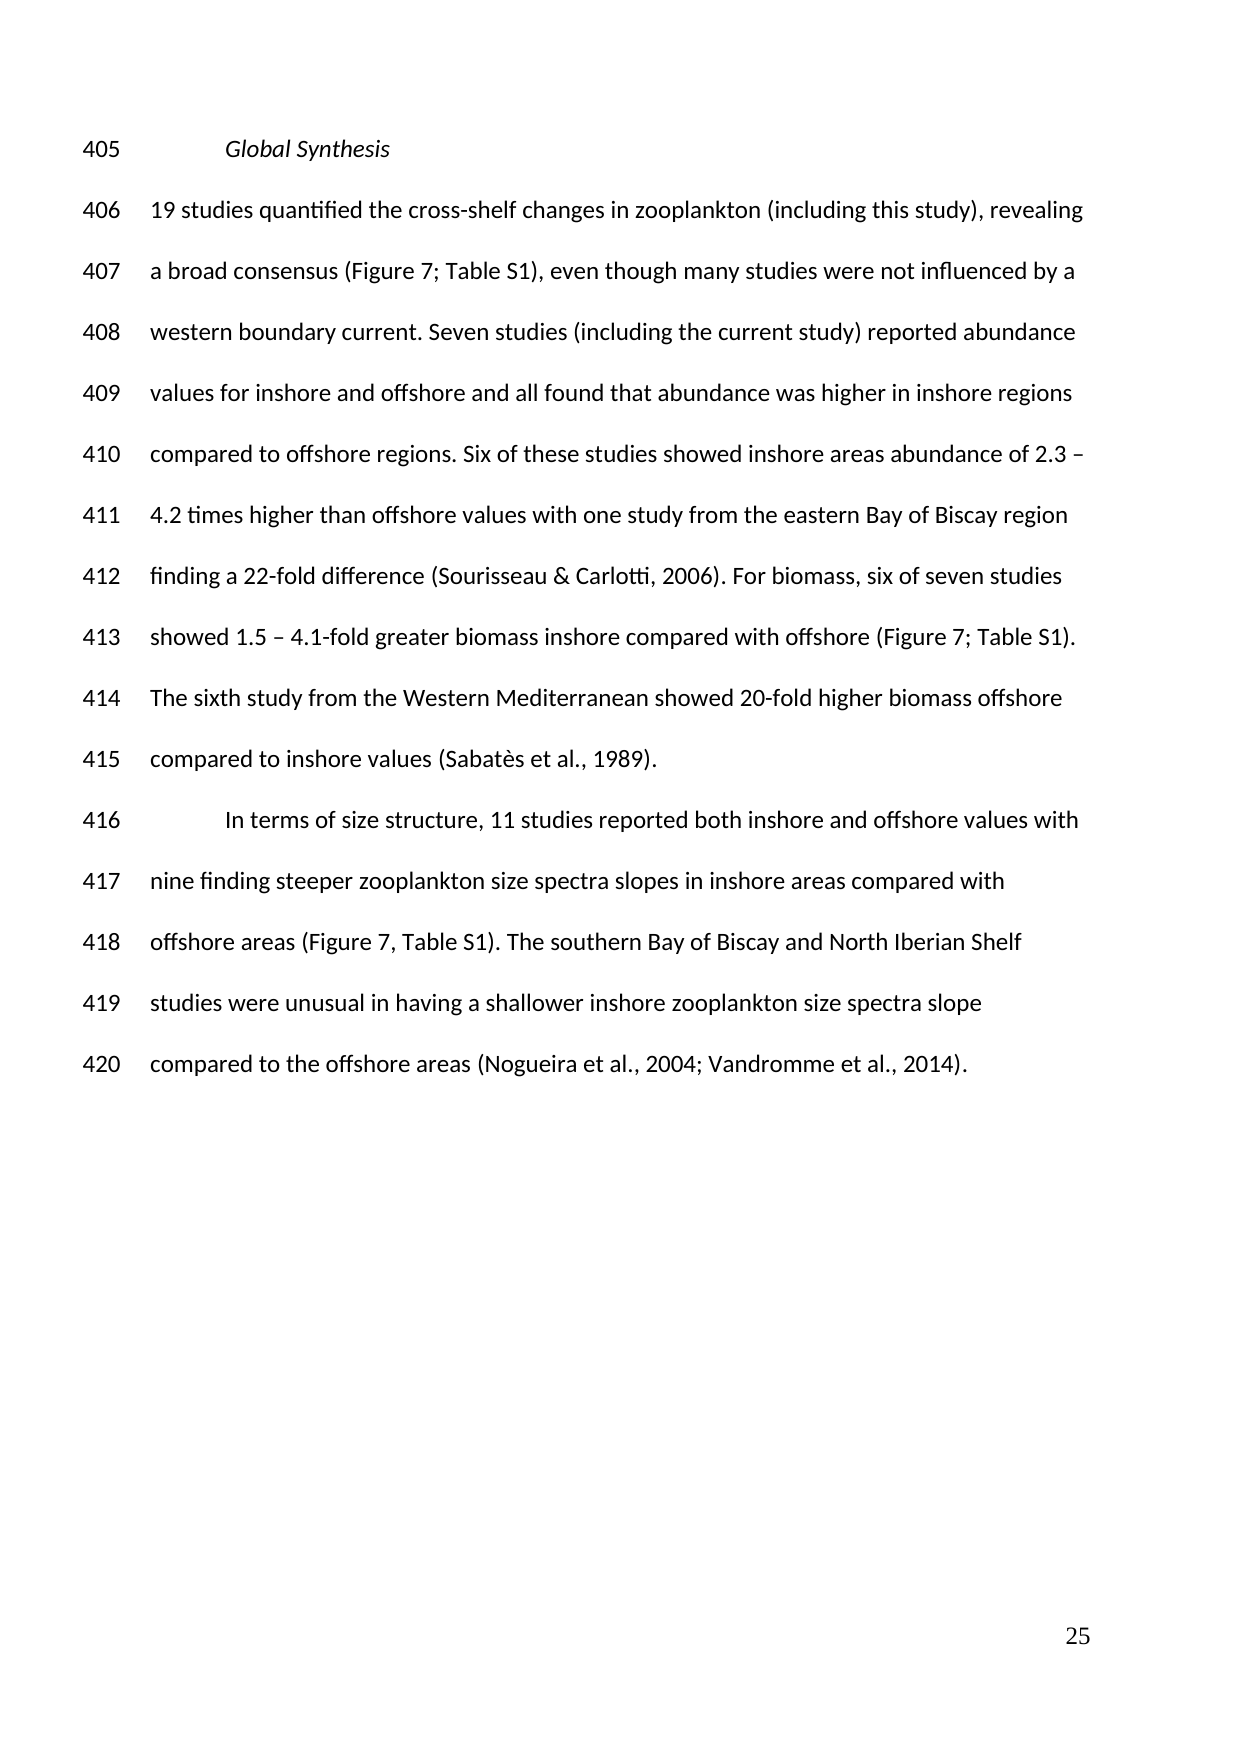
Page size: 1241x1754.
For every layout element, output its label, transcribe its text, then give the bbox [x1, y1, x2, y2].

text In terms of size structure, 11 studies reported both inshore and offshore values with nine finding steeper zooplankton size spectra slopes in inshore areas compared with offshore areas (Figure 7, Table S1). The southern Bay of Biscay and North Iberian Shelf studies were unusual in having a shallower inshore zooplankton size spectra slope compared to the offshore areas (Nogueira et al., 2004; Vandromme et al., 2014). [150, 804, 1090, 1079]
text 19 studies quantified the cross-shelf changes in zooplankton (including this study), revealing a broad consensus (Figure 7; Table S1), even though many studies were not influenced by a western boundary current. Seven studies (including the current study) reported abundance values for inshore and offshore and all found that abundance was higher in inshore regions compared to offshore regions. Six of these studies showed inshore areas abundance of 2.3 – 4.2 times higher than offshore values with one study from the eastern Bay of Biscay region finding a 22-fold difference (Sourisseau & Carlotti, 2006). For biomass, six of seven studies showed 1.5 – 4.1-fold greater biomass inshore compared with offshore (Figure 7; Table S1). The sixth study from the Western Mediterranean showed 20-fold higher biomass offshore compared to inshore values (Sabatès et al., 1989). [150, 194, 1090, 774]
text Global Synthesis [150, 133, 1090, 163]
